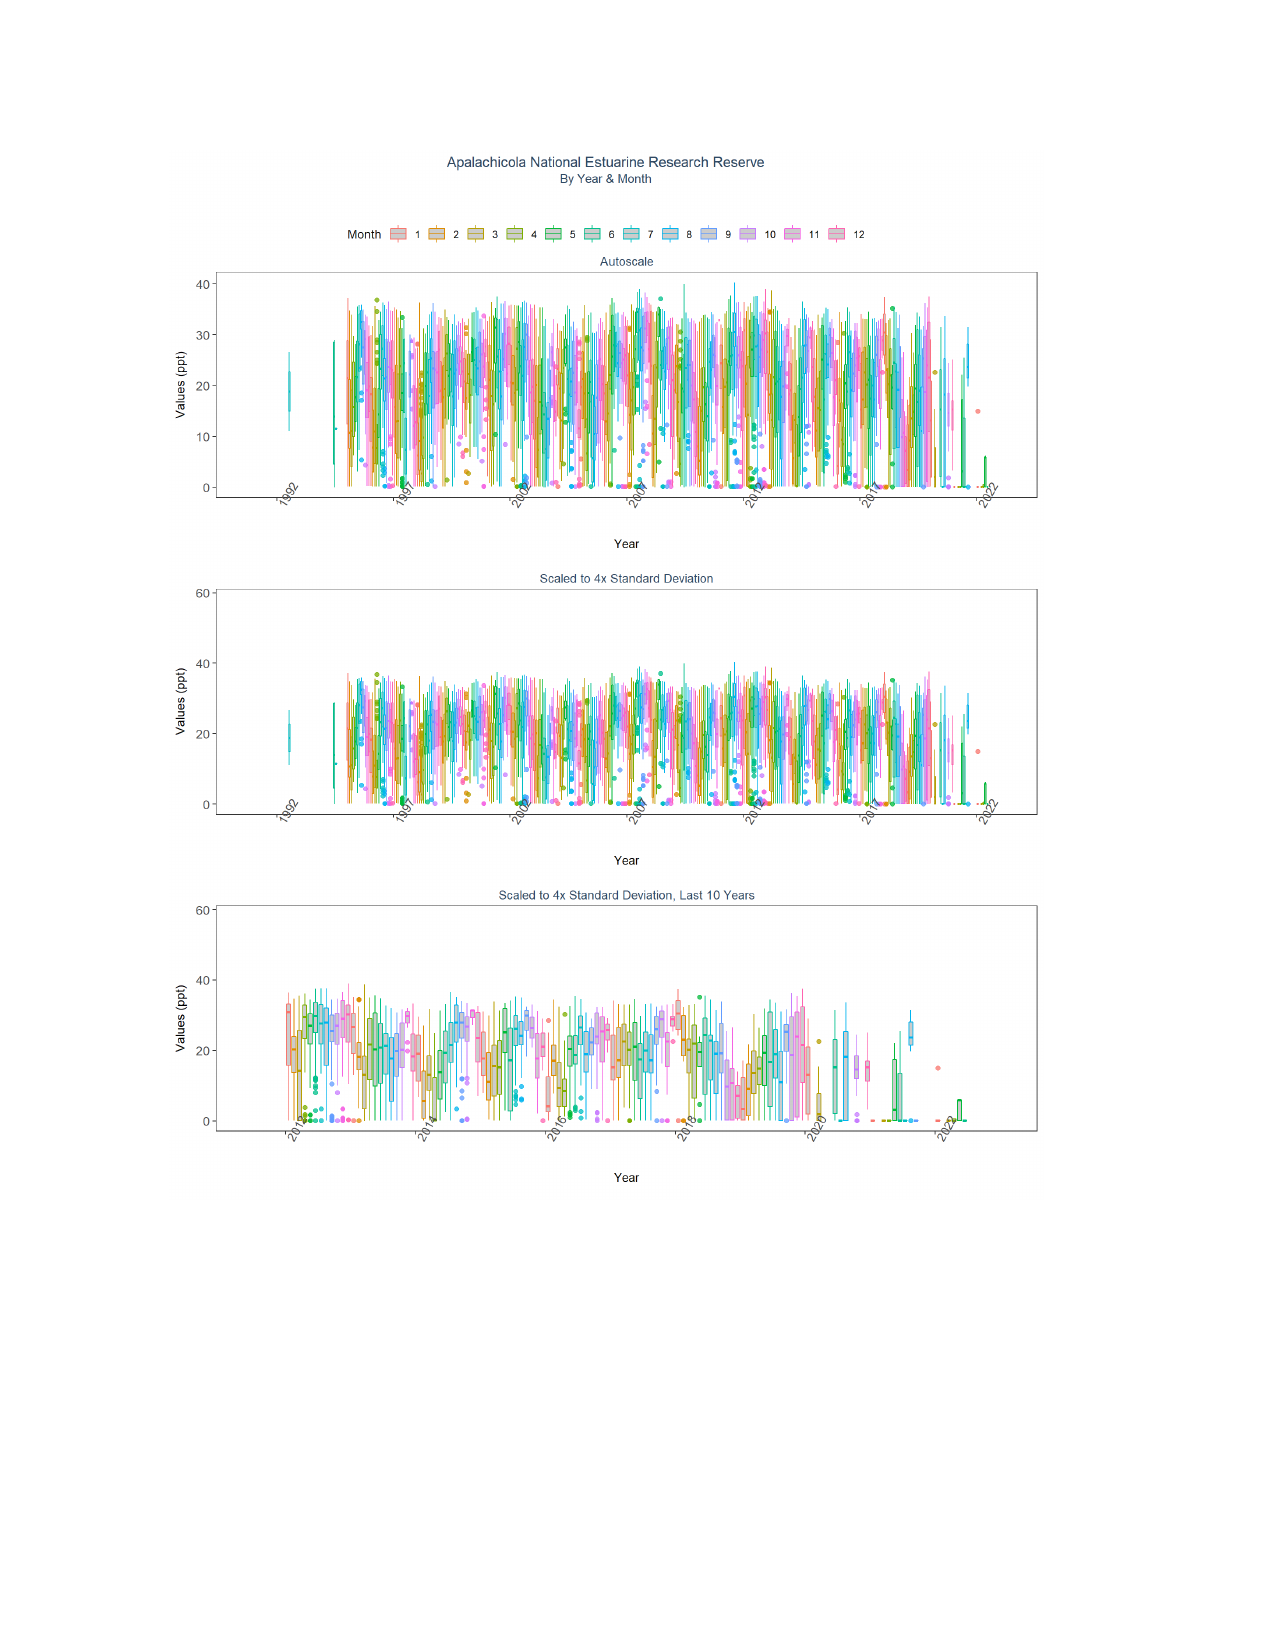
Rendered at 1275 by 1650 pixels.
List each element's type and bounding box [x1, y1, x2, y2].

picture [168, 150, 1044, 1200]
